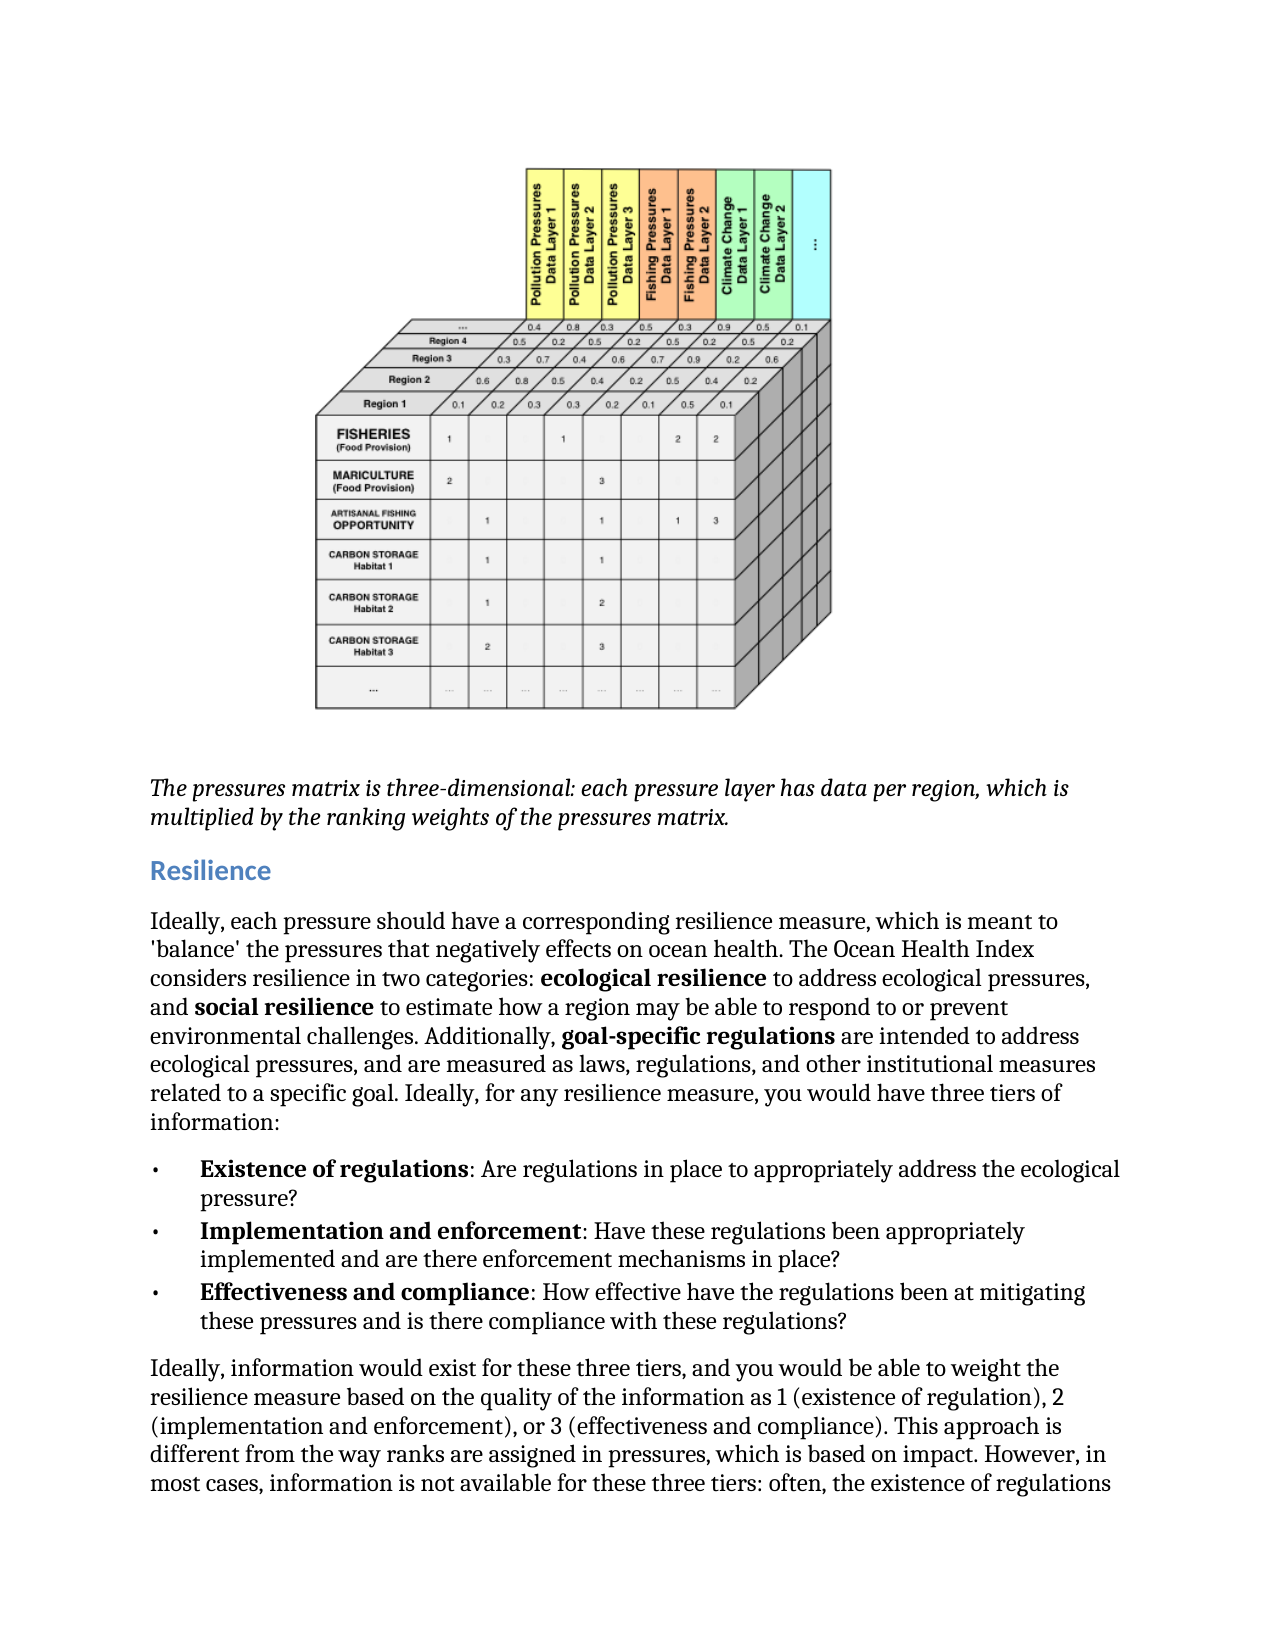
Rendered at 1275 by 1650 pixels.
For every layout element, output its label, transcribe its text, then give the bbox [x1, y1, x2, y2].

picture [168, 150, 1044, 756]
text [150, 1354, 1125, 1498]
text The pressures matrix is three-dimensional: each pressure layer has data per region, which is multiplied by the ranking weights of the pressures matrix. [150, 774, 1125, 831]
subtitle Resilience [150, 852, 1125, 888]
text Ideally, each pressure should have a corresponding resilience measure, which is meant to 'balance' the pressures that negatively effects on ocean health. The Ocean Health Index considers resilience in two categories: ecological resilience to address ecological pressures, and social resilience to estimate how a region may be able to respond to or prevent environmental challenges. Additionally, goal-specific regulations are intended to address ecological pressures, and are measured as laws, regulations, and other institutional measures related to a specific goal. Ideally, for any resilience measure, you would have three tiers of information: [150, 907, 1125, 1137]
list Effectiveness and compliance: How effective have the regulations been at mitigating these pressures and is there compliance with these regulations? [150, 1278, 1125, 1335]
list Existence of regulations: Are regulations in place to appropriately address the ecological pressure? [150, 1155, 1125, 1213]
list Implementation and enforcement: Have these regulations been appropriately implemented and are there enforcement mechanisms in place? [150, 1217, 1125, 1274]
